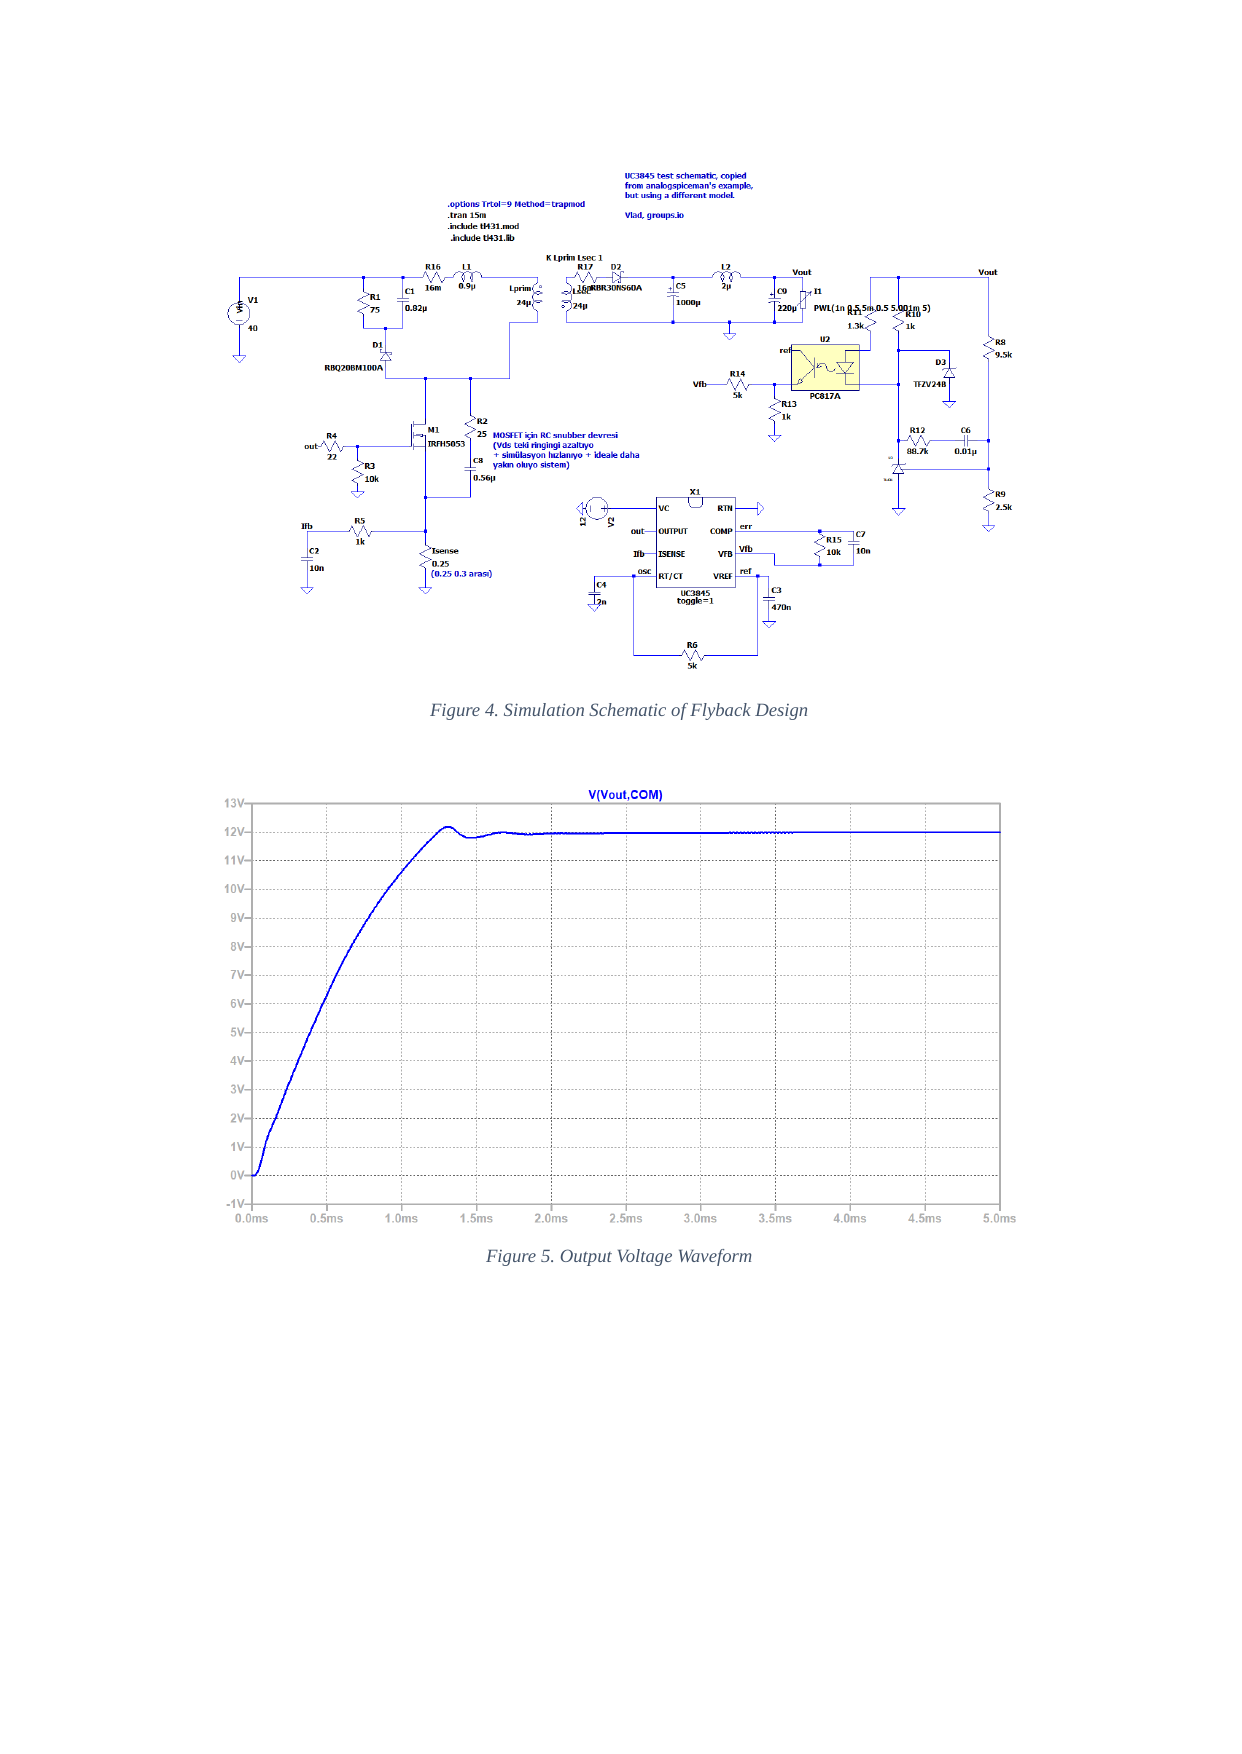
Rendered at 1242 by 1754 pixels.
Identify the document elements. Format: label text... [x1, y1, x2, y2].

text Figure 4. Simulation Schematic of Flyback Design [150, 699, 1090, 721]
picture [224, 788, 1016, 1225]
picture [202, 151, 1039, 681]
text Figure 5. Output Voltage Waveform [150, 1245, 1090, 1267]
